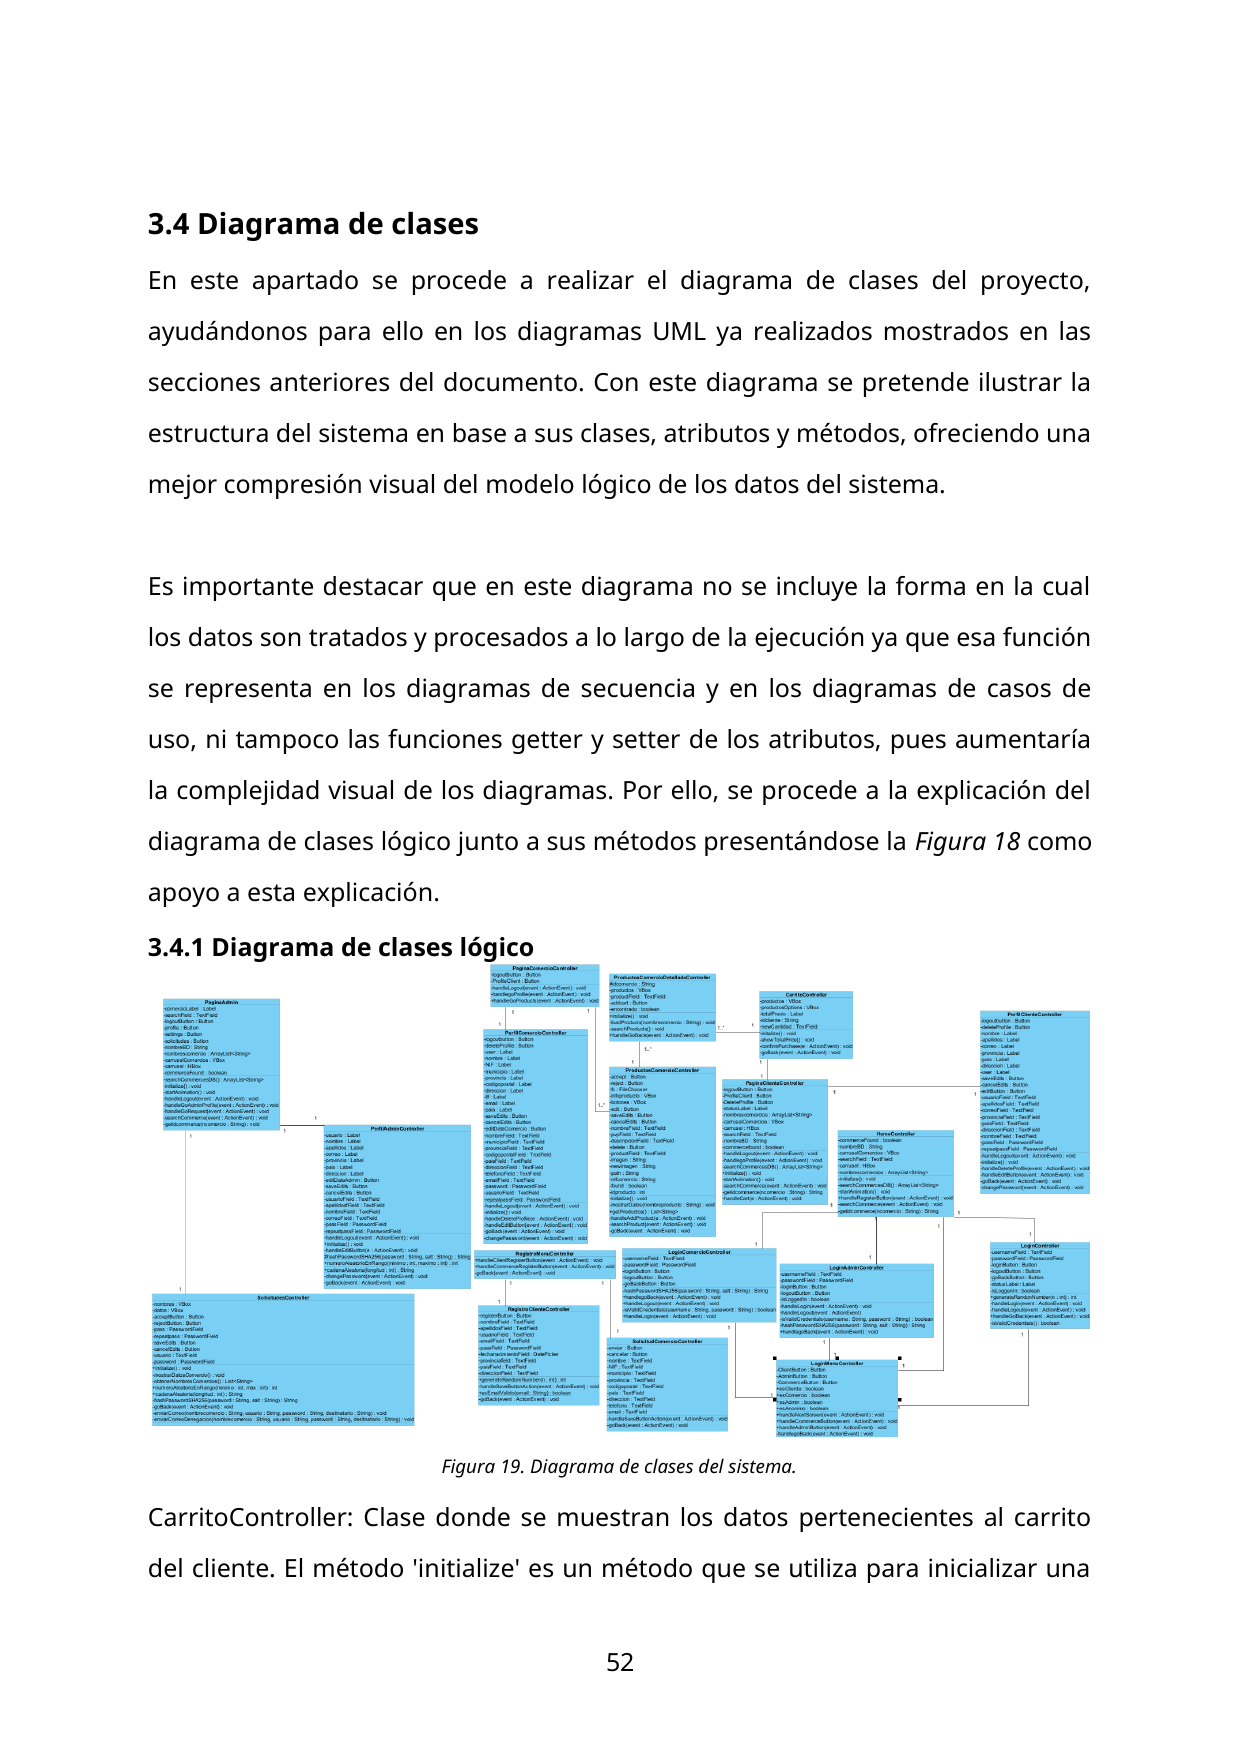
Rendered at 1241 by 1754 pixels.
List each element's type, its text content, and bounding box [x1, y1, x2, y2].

text 3.4 Diagrama de clases [148, 203, 1092, 243]
text Es importante destacar que en este diagrama no se incluye la forma en la cual los datos son tratados y procesados a lo largo de la ejecución ya que esa función se representa en los diagramas de secuencia y en los diagramas de casos de uso, ni tampoco las funciones getter y setter de los atributos, pues aumentaría la complejidad visual de los diagramas. Por ello, se procede a la explicación del diagrama de clases lógico junto a sus métodos presentándose la Figura 18 como apoyo a esta explicación. [148, 569, 1092, 909]
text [148, 1499, 1092, 1585]
text En este apartado se procede a realizar el diagrama de clases del proyecto, ayudándonos para ello en los diagramas UML ya realizados mostrados en las secciones anteriores del documento. Con este diagrama se pretende ilustrar la estructura del sistema en base a sus clases, atributos y métodos, ofreciendo una mejor compresión visual del modelo lógico de los datos del sistema. [148, 262, 1092, 501]
text 3.4.1 Diagrama de clases lógico [148, 930, 1092, 964]
picture [147, 964, 1092, 1437]
text Figura 19. Diagrama de clases del sistema. [148, 1453, 1092, 1479]
